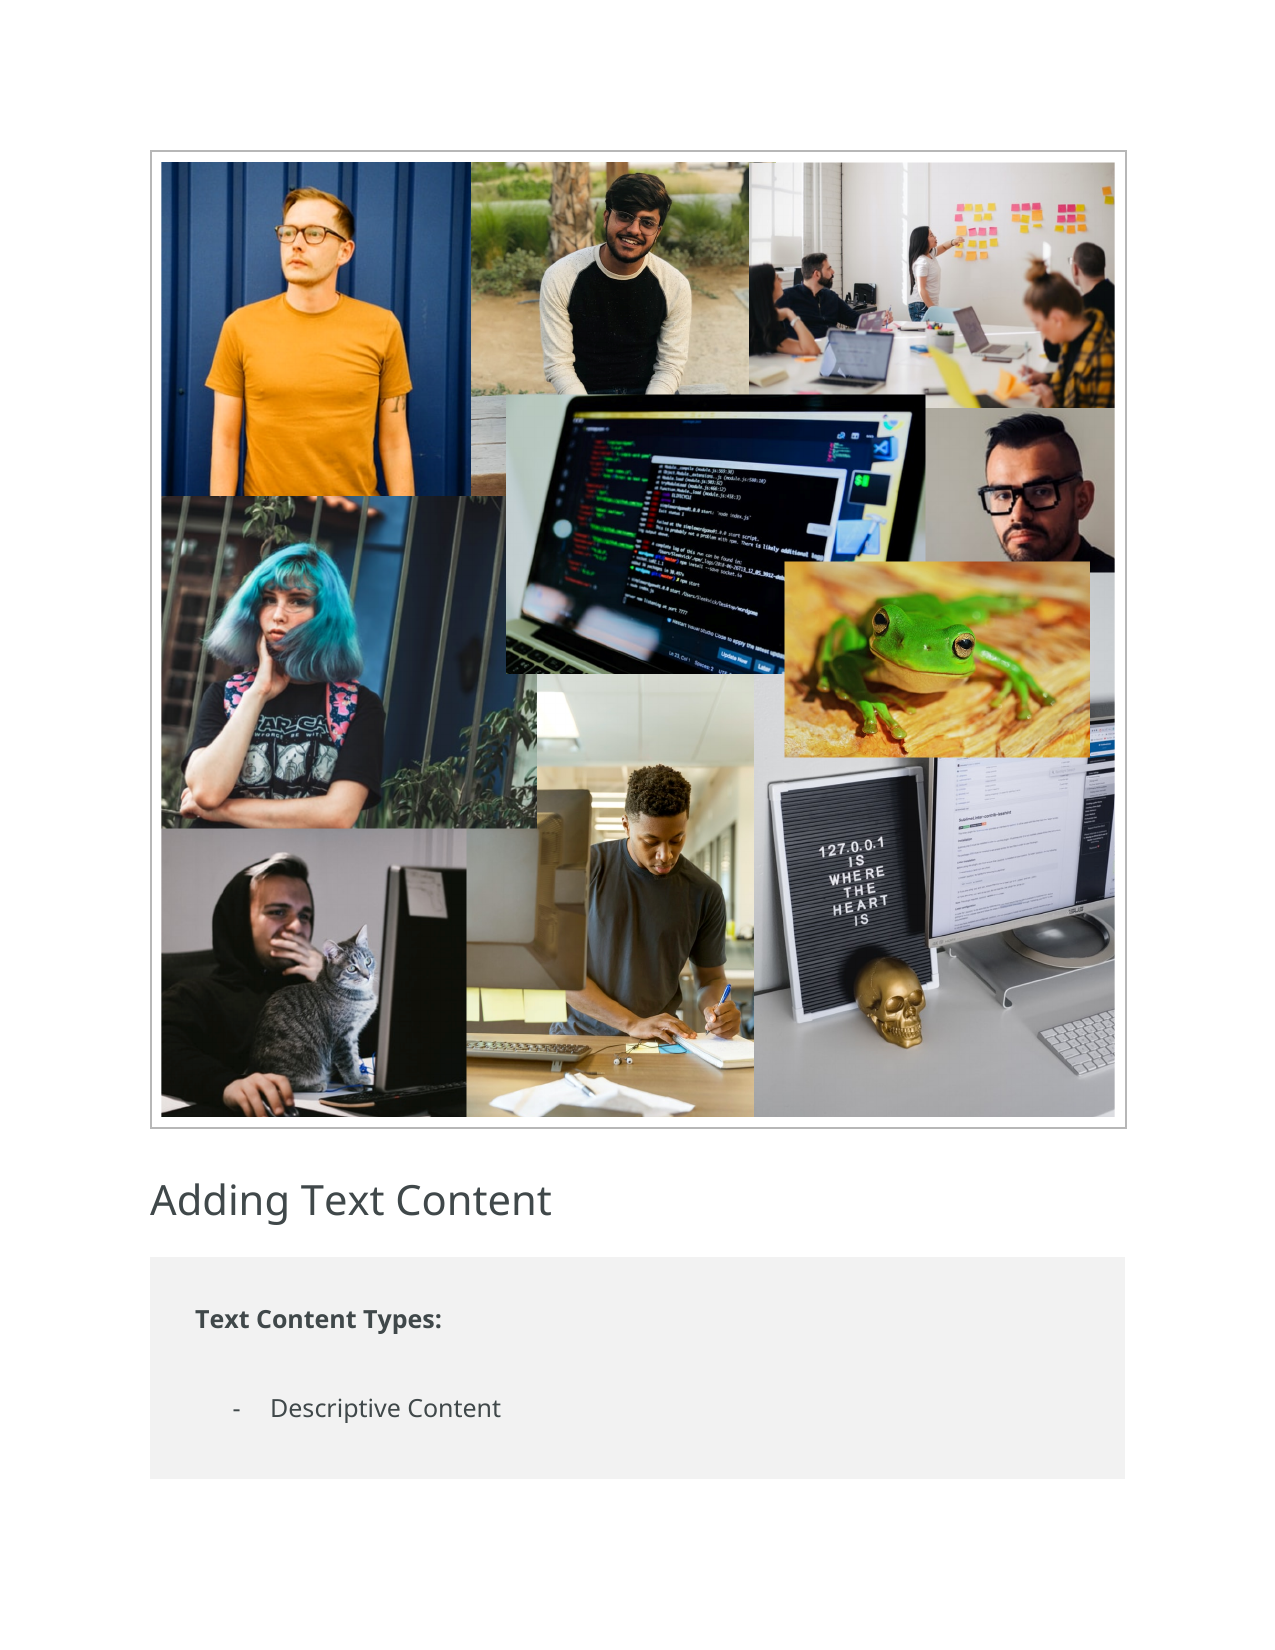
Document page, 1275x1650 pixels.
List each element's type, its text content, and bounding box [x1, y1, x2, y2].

subtitle Adding Text Content [150, 1171, 1125, 1228]
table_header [150, 1257, 1125, 1479]
picture [161, 162, 1115, 1117]
table_header https://drive.google.com/file/d/1Wu8-nL_tPW0IA102L16led_yLEHI0zMT/view?usp=sharing [152, 152, 1125, 1127]
